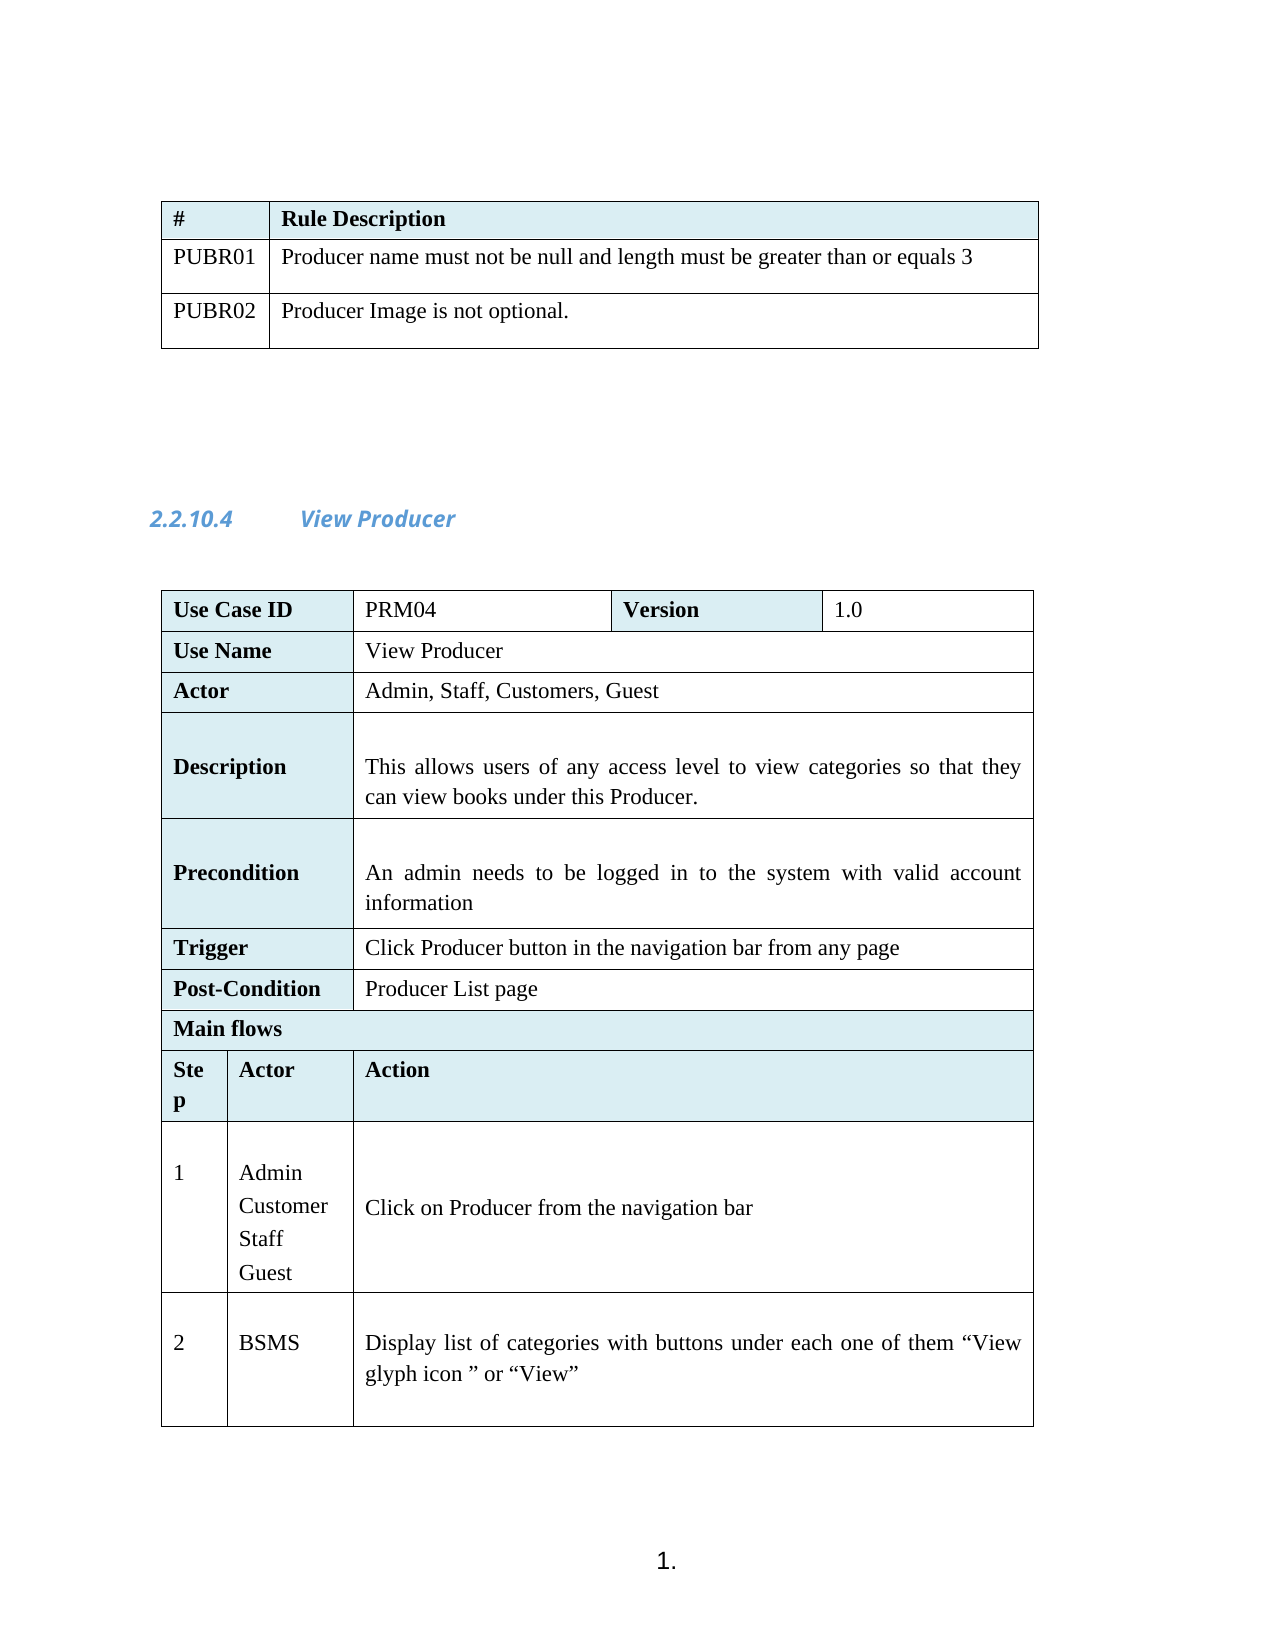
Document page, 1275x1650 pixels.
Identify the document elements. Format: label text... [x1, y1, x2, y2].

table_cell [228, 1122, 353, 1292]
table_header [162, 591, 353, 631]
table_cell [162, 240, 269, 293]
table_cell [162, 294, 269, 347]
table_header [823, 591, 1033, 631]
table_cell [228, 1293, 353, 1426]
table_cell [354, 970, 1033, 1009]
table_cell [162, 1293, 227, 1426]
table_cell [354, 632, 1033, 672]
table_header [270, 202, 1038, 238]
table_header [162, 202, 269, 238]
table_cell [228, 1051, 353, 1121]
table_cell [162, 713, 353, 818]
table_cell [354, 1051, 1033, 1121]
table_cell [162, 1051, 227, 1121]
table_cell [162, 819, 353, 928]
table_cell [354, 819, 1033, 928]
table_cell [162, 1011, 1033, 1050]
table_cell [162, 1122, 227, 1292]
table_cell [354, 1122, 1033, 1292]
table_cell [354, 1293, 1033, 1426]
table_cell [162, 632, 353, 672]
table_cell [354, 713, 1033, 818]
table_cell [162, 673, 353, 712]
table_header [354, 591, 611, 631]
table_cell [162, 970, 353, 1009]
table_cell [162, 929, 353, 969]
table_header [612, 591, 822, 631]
subtitle View Producer [150, 503, 1125, 534]
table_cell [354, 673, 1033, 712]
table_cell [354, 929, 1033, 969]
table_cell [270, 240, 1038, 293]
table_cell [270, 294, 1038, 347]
